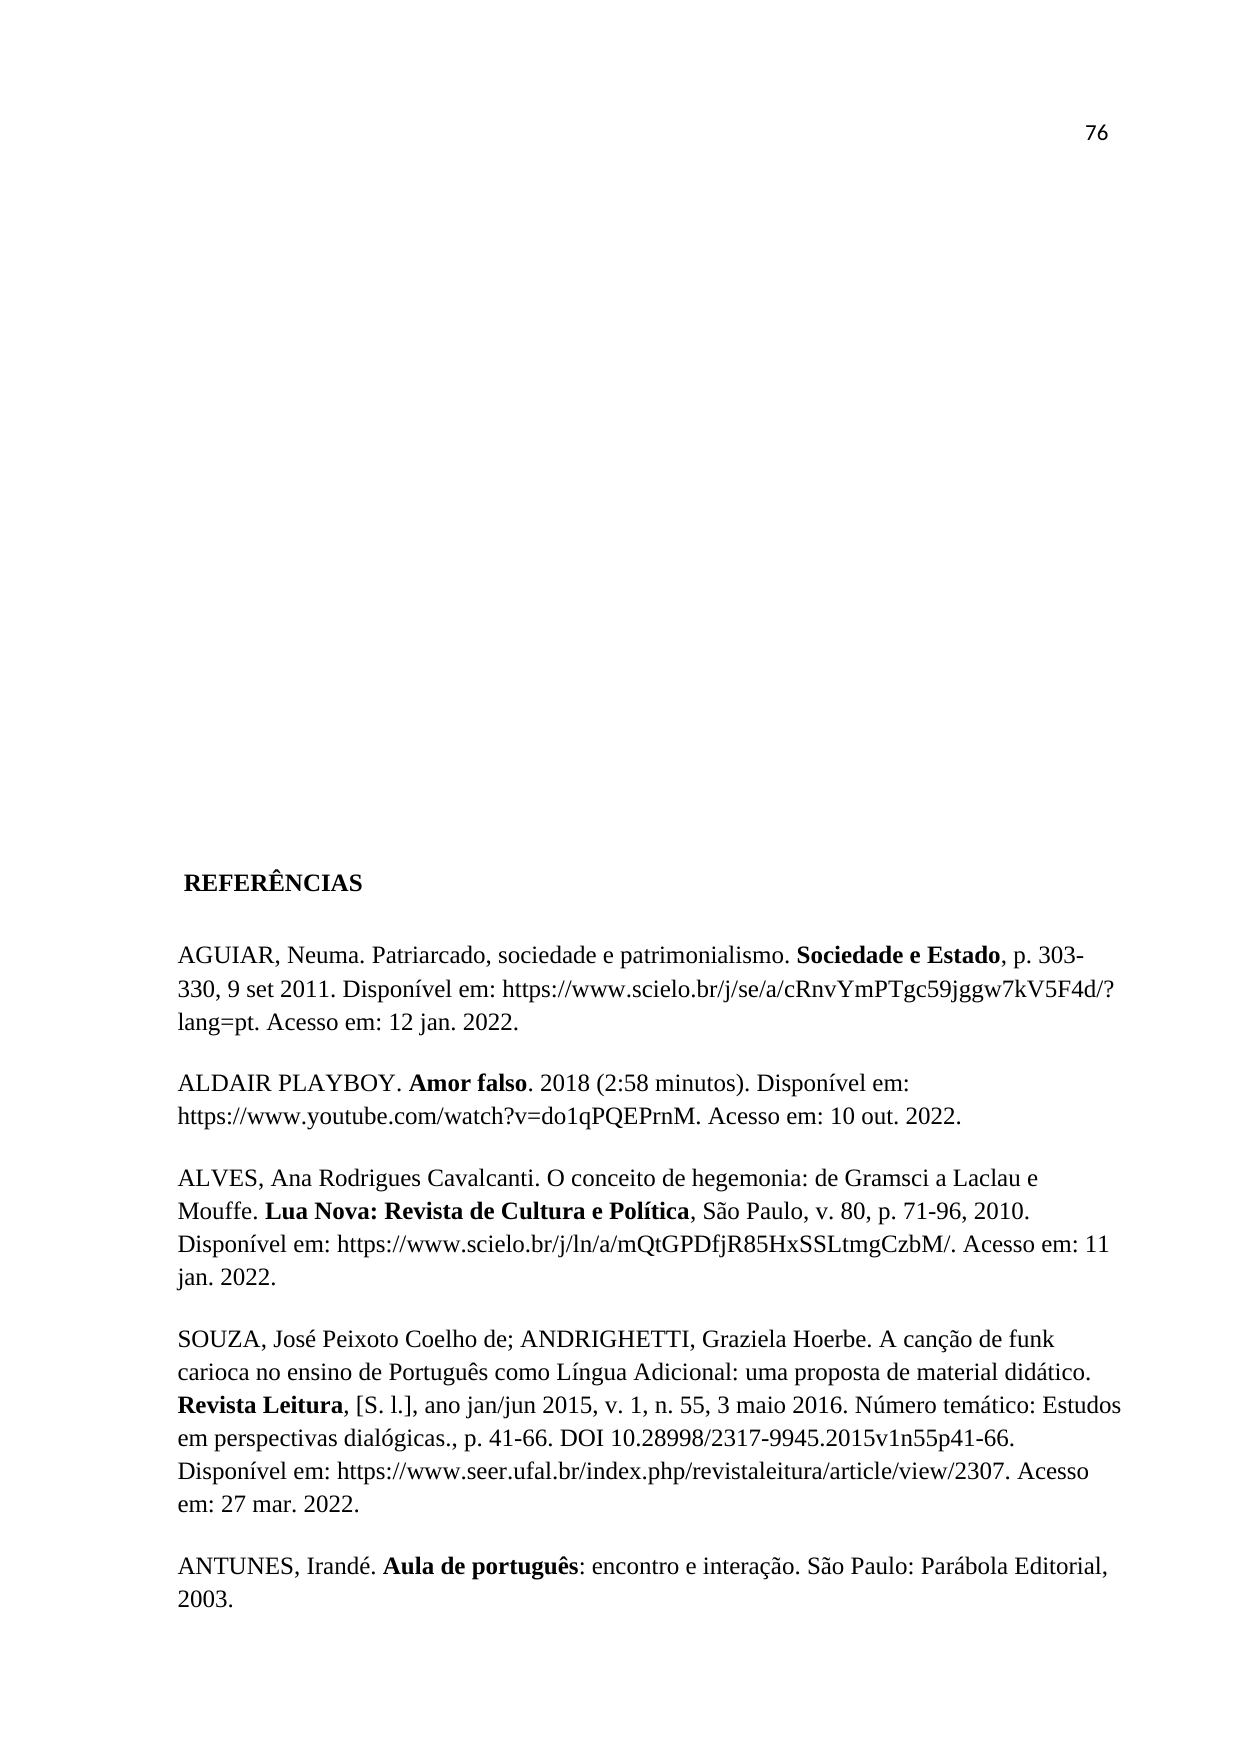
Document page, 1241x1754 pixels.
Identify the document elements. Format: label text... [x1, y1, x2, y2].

text AGUIAR, Neuma. Patriarcado, sociedade e patrimonialismo. Sociedade e Estado, p. 303-330, 9 set 2011. Disponível em: https://www.scielo.br/j/se/a/cRnvYmPTgc59jggw7kV5F4d/?lang=pt. Acesso em: 12 jan. 2022. [177, 941, 1122, 1035]
text ALVES, Ana Rodrigues Cavalcanti. O conceito de hegemonia: de Gramsci a Laclau e Mouffe. Lua Nova: Revista de Cultura e Política, São Paulo, v. 80, p. 71-96, 2010. Disponível em: https://www.scielo.br/j/ln/a/mQtGPDfjR85HxSSLtmgCzbM/. Acesso em: 11 jan. 2022. [177, 1163, 1122, 1291]
text ALDAIR PLAYBOY. Amor falso. 2018 (2:58 minutos). Disponível em: https://www.youtube.com/watch?v=do1qPQEPrnM. Acesso em: 10 out. 2022. [177, 1068, 1122, 1130]
text ANTUNES, Irandé. Aula de português: encontro e interação. São Paulo: Parábola Editorial, 2003. [177, 1551, 1122, 1613]
text SOUZA, José Peixoto Coelho de; ANDRIGHETTI, Graziela Hoerbe. A canção de funk carioca no ensino de Português como Língua Adicional: uma proposta de material didático. Revista Leitura, [S. l.], ano jan/jun 2015, v. 1, n. 55, 3 maio 2016. Número temático: Estudos em perspectivas dialógicas., p. 41-66. DOI 10.28998/2317-9945.2015v1n55p41-66. Disponível em: https://www.seer.ufal.br/index.php/revistaleitura/article/view/2307. Acesso em: 27 mar. 2022. [177, 1324, 1122, 1518]
text REFERÊNCIAS [183, 868, 1122, 897]
